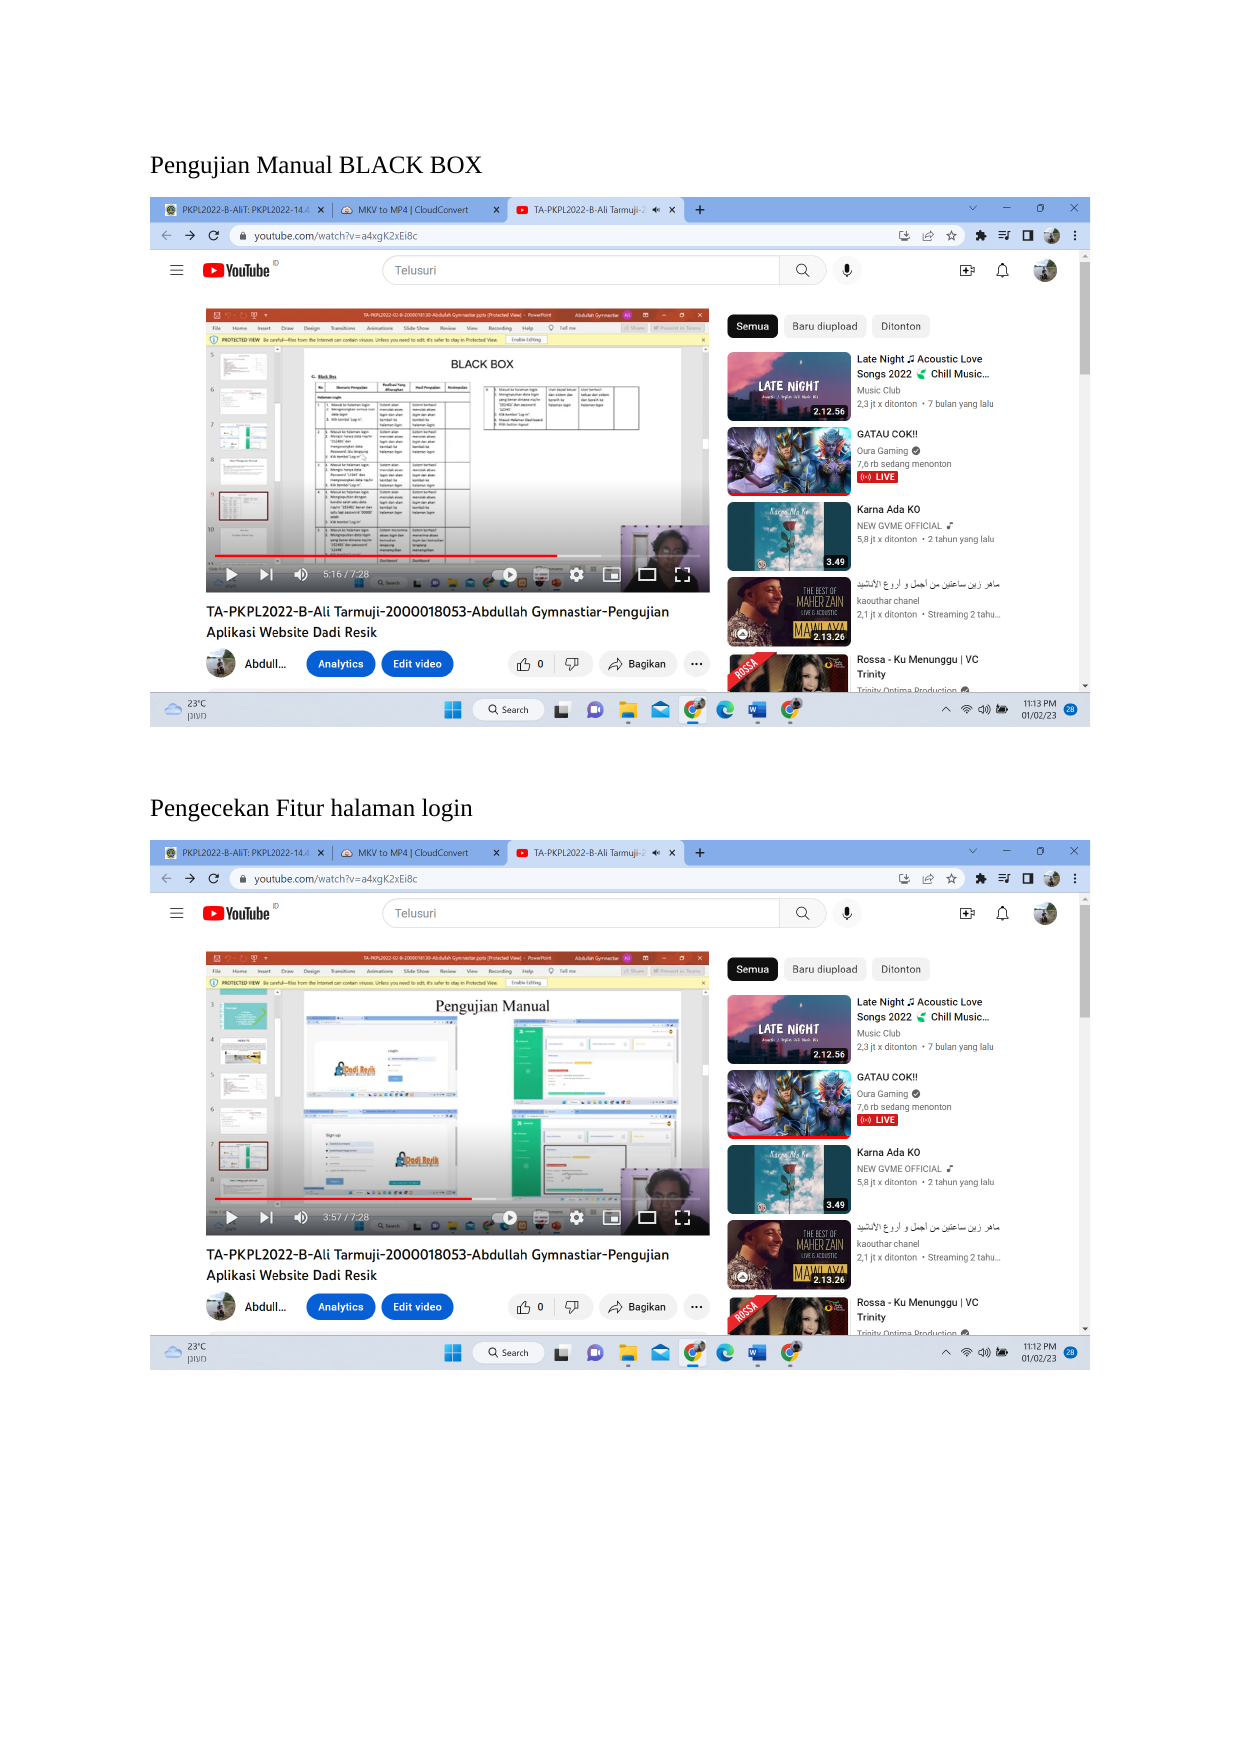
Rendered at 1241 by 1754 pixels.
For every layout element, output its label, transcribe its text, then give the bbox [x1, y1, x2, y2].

text Pengujian Manual BLACK BOX [150, 150, 1090, 179]
picture [150, 840, 1091, 1370]
picture [150, 197, 1091, 727]
text Pengecekan Fitur halaman login [150, 793, 1090, 822]
